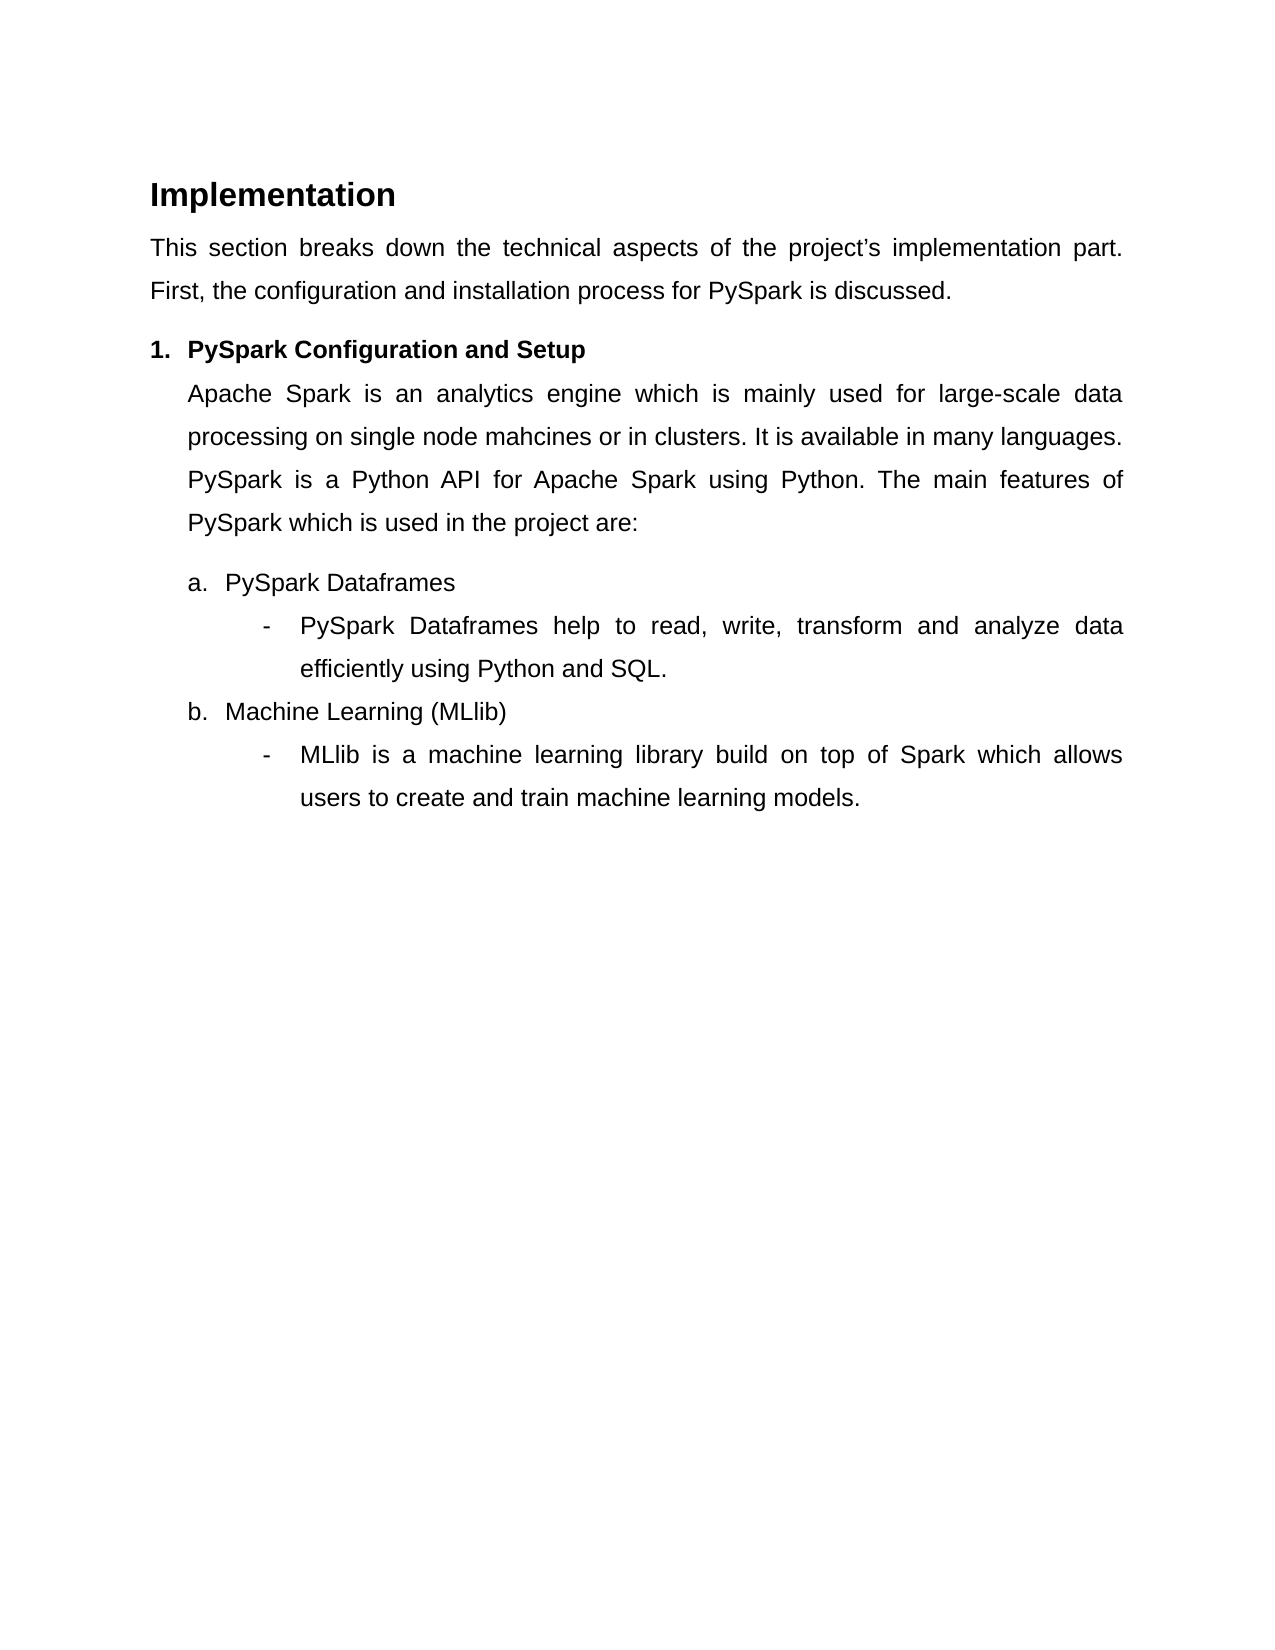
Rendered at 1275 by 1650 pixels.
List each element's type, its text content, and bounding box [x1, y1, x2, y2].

text Apache Spark is an analytics engine which is mainly used for large-scale data processing on single node mahcines or in clusters. It is available in many languages. PySpark is a Python API for Apache Spark using Python. The main features of PySpark which is used in the project are: [187, 379, 1125, 537]
text This section breaks down the technical aspects of the project’s implementation part. First, the configuration and installation process for PySpark is discussed. [150, 233, 1125, 304]
subtitle PySpark Configuration and Setup [150, 336, 1125, 364]
list Machine Learning (MLlib) [187, 697, 1125, 726]
list PySpark Dataframes [187, 568, 1125, 597]
subtitle Implementation [150, 175, 1125, 213]
list PySpark Dataframes help to read, write, transform and analyze data efficiently using Python and SQL. [262, 611, 1125, 683]
list MLlib is a machine learning library build on top of Spark which allows users to create and train machine learning models. [262, 740, 1125, 812]
